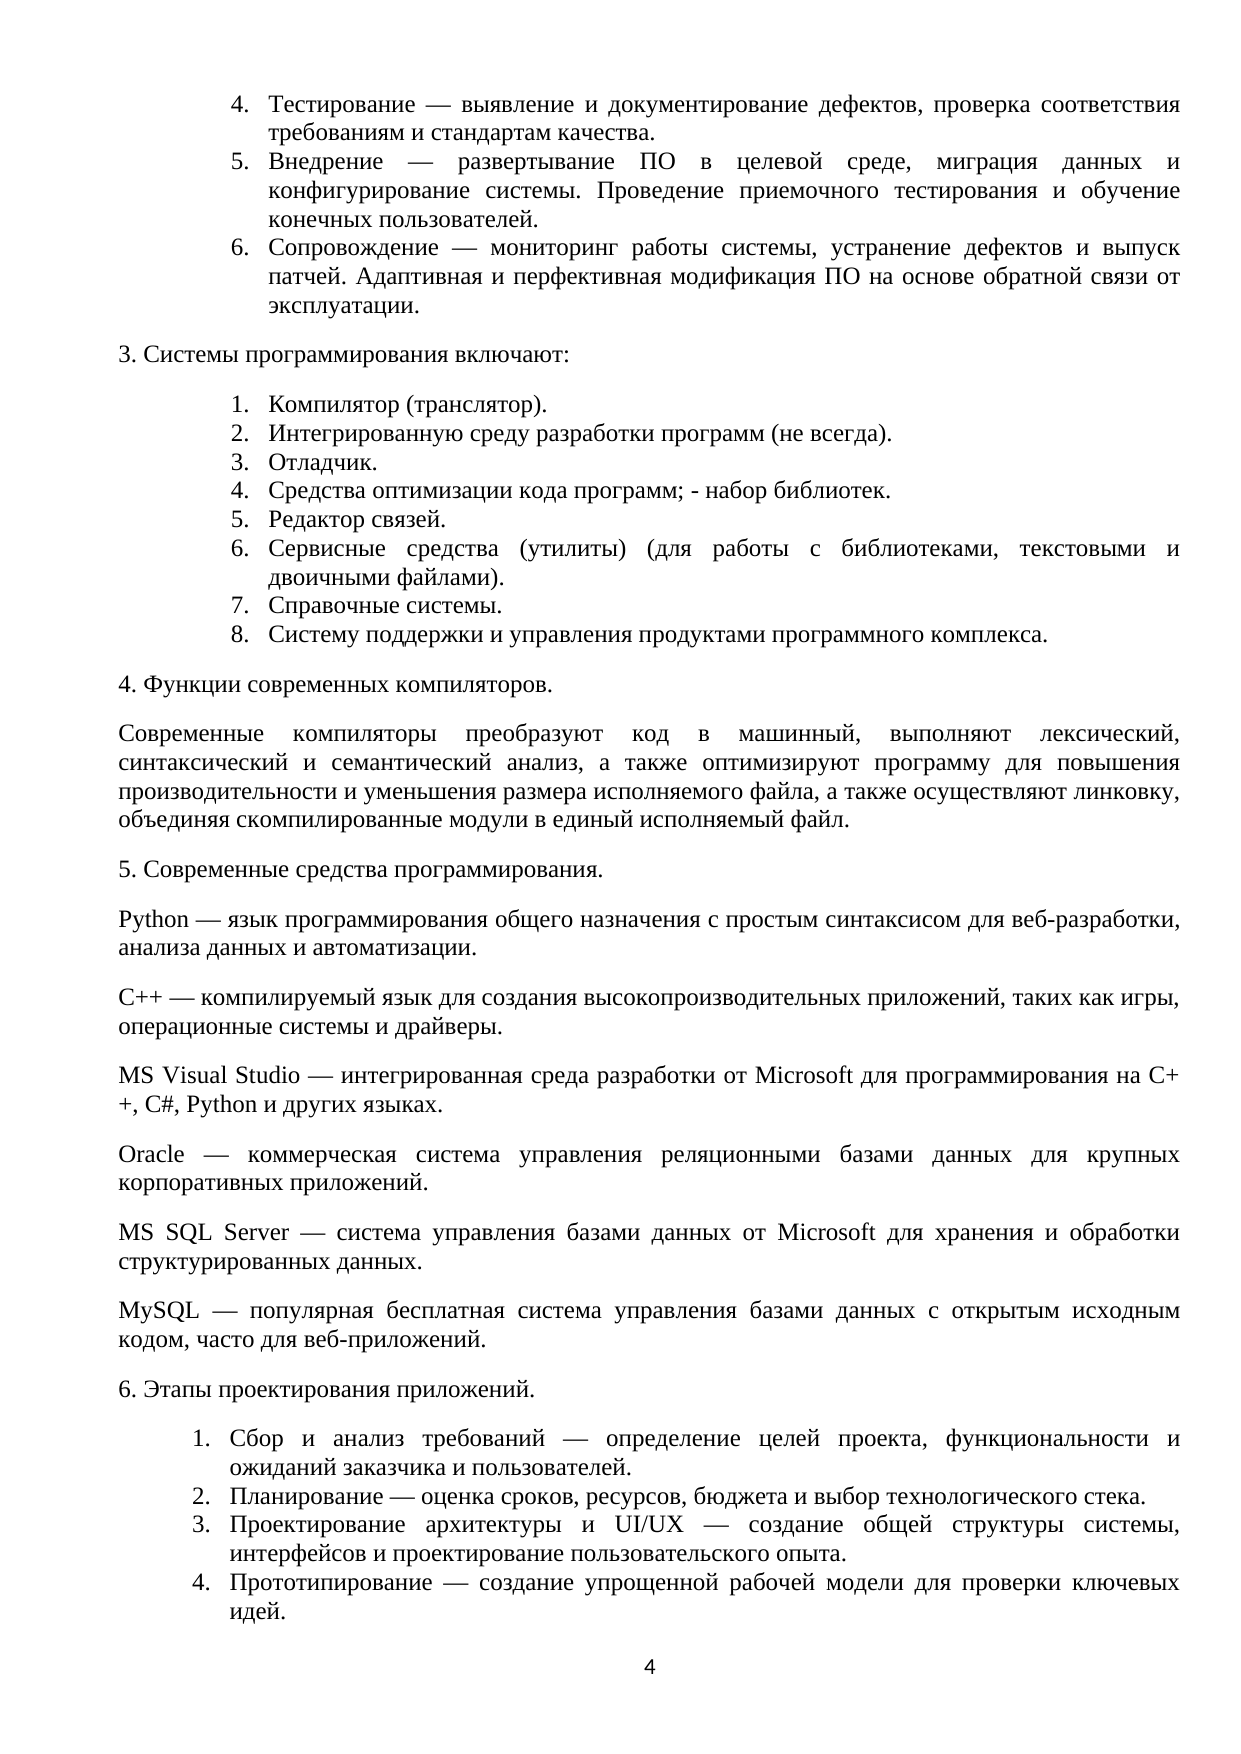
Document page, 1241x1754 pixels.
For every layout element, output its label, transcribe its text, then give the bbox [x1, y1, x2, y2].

list Сбор и анализ требований — определение целей проекта, функциональности и ожиданий заказчика и пользователей. [192, 1423, 1181, 1481]
list Прототипирование — создание упрощенной рабочей модели для проверки ключевых идей. [192, 1567, 1181, 1624]
text MS SQL Server — система управления базами данных от Microsoft для хранения и обработки структурированных данных. [118, 1217, 1181, 1274]
text 6. Этапы проектирования приложений. [118, 1374, 1181, 1402]
list Планирование — оценка сроков, ресурсов, бюджета и выбор технологического стека. [192, 1481, 1181, 1509]
text MySQL — популярная бесплатная система управления базами данных с открытым исходным кодом, часто для веб-приложений. [118, 1295, 1181, 1353]
text 5. Современные средства программирования. [118, 854, 1181, 883]
list Интегрированную среду разработки программ (не всегда). [231, 418, 1181, 447]
text C++ — компилируемый язык для создания высокопроизводительных приложений, таких как игры, операционные системы и драйверы. [118, 982, 1181, 1039]
text 4. Функции современных компиляторов. [118, 669, 1181, 697]
list Средства оптимизации кода программ; - набор библиотек. [231, 475, 1181, 504]
list Компилятор (транслятор). [231, 389, 1181, 418]
list Проектирование архитектуры и UI/UX — создание общей структуры системы, интерфейсов и проектирование пользовательского опыта. [192, 1509, 1181, 1567]
text Oracle — коммерческая система управления реляционными базами данных для крупных корпоративных приложений. [118, 1139, 1181, 1196]
list Внедрение — развертывание ПО в целевой среде, миграция данных и конфигурирование системы. Проведение приемочного тестирования и обучение конечных пользователей. [231, 146, 1181, 232]
list Сервисные средства (утилиты) (для работы с библиотеками, текстовыми и двоичными файлами). [231, 533, 1181, 590]
list Справочные системы. [231, 590, 1181, 619]
text Python — язык программирования общего назначения с простым синтаксисом для веб-разработки, анализа данных и автоматизации. [118, 904, 1181, 961]
list Сопровождение — мониторинг работы системы, устранение дефектов и выпуск патчей. Адаптивная и перфективная модификация ПО на основе обратной связи от эксплуатации. [231, 232, 1181, 319]
text MS Visual Studio — интегрированная среда разработки от Microsoft для программирования на C++, C#, Python и других языках. [118, 1060, 1181, 1118]
list Редактор связей. [231, 504, 1181, 533]
list Отладчик. [231, 447, 1181, 475]
list Систему поддержки и управления продуктами программного комплекса. [231, 619, 1181, 648]
text Современные компиляторы преобразуют код в машинный, выполняют лексический, синтаксический и семантический анализ, а также оптимизируют программу для повышения производительности и уменьшения размера исполняемого файла, а также осуществляют линковку, объединяя скомпилированные модули в единый исполняемый файл. [118, 718, 1181, 833]
list Тестирование — выявление и документирование дефектов, проверка соответствия требованиям и стандартам качества. [231, 89, 1181, 146]
text 3. Системы программирования включают: [118, 339, 1181, 368]
